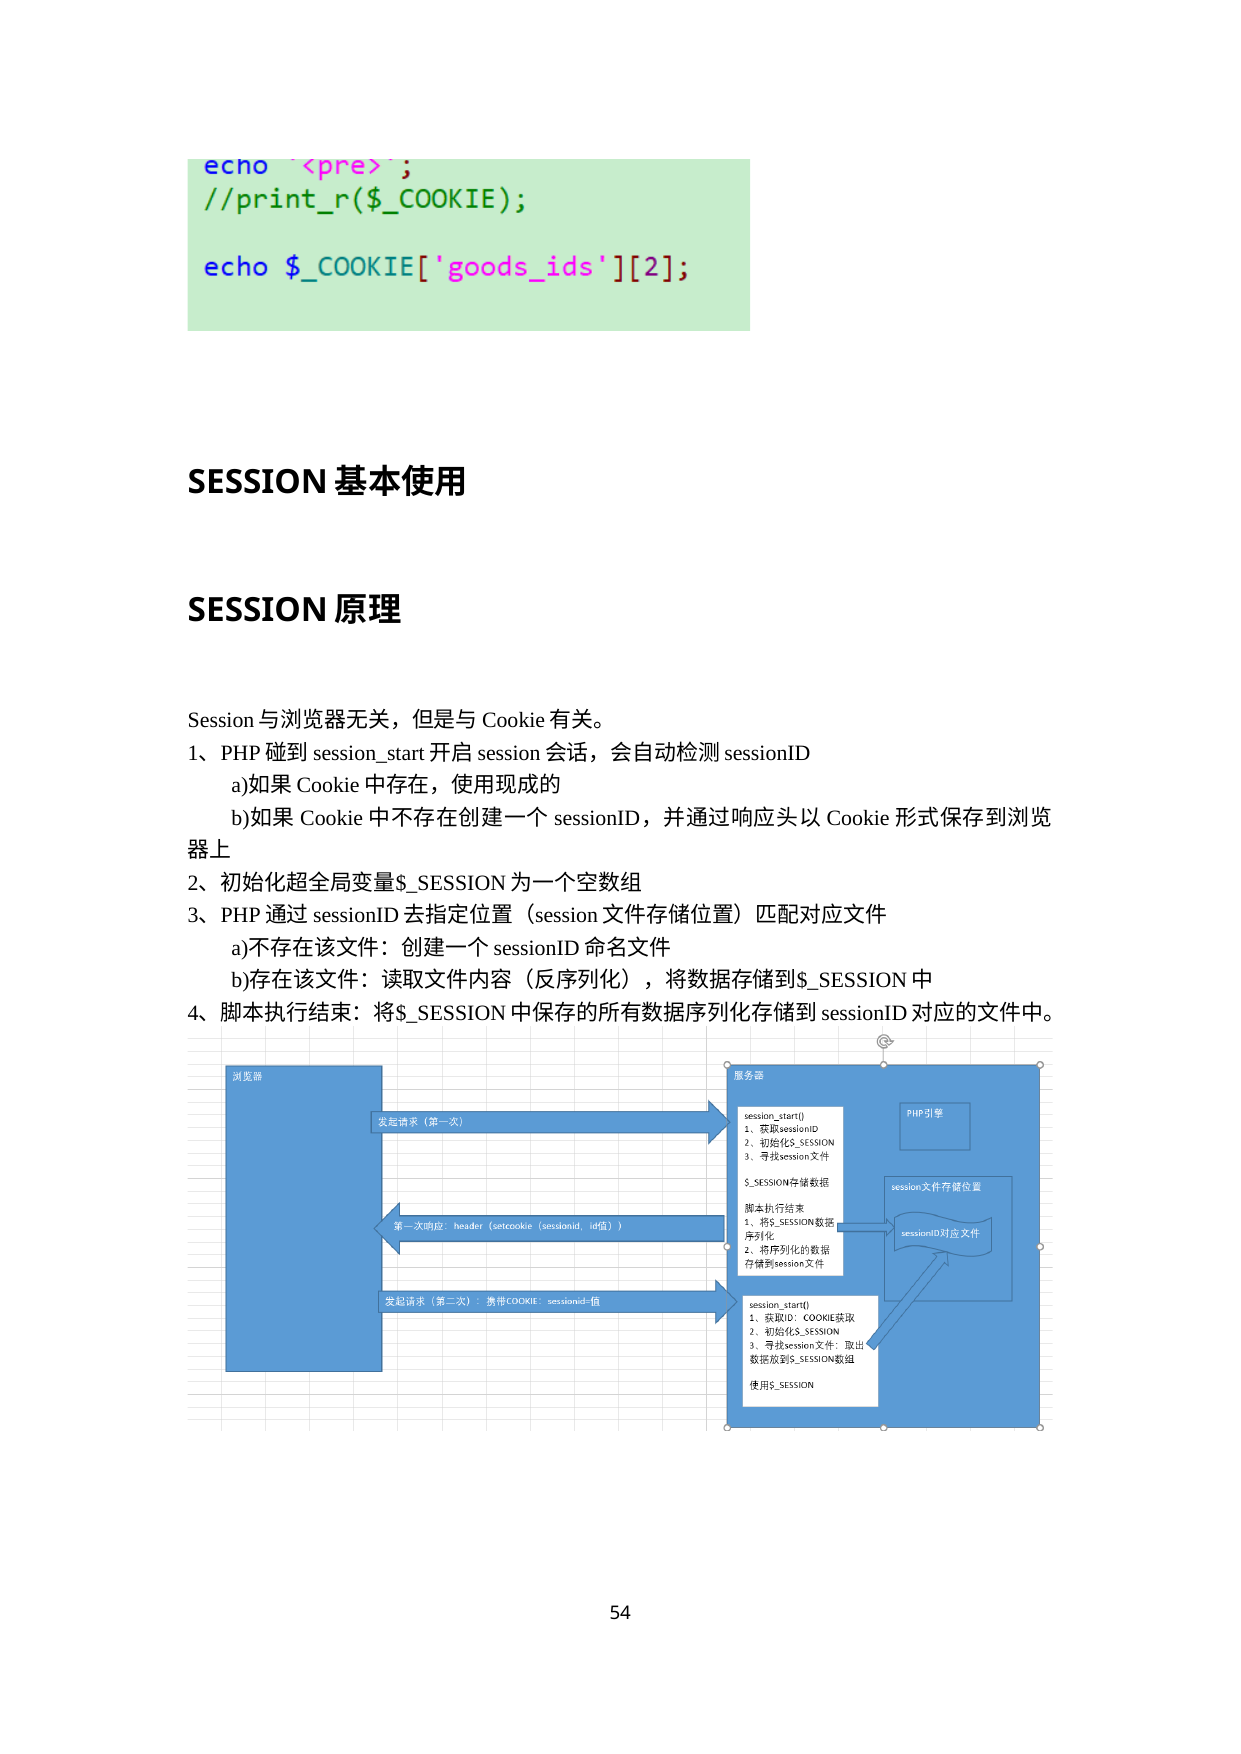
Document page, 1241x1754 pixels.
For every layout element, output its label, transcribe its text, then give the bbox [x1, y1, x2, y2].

text 4、脚本执行结束：将$_SESSION中保存的所有数据序列化存储到sessionID对应的文件中。 [187, 994, 1053, 1026]
text Session与浏览器无关，但是与Cookie有关。 [187, 702, 1053, 734]
text a)不存在该文件：创建一个sessionID命名文件 [187, 929, 1053, 962]
text a)如果Cookie中存在，使用现成的 [187, 767, 1053, 799]
text 3、PHP通过sessionID去指定位置（session文件存储位置）匹配对应文件 [187, 897, 1053, 929]
subtitle SESSION基本使用 [187, 447, 1053, 512]
picture [187, 159, 750, 331]
text 1、PHP碰到session_start开启session会话，会自动检测sessionID [187, 734, 1053, 767]
subtitle SESSION原理 [187, 574, 1053, 639]
picture [187, 1026, 1053, 1431]
text b)存在该文件：读取文件内容（反序列化），将数据存储到$_SESSION中 [187, 962, 1053, 994]
text b)如果Cookie中不存在创建一个sessionID，并通过响应头以Cookie形式保存到浏览器上 [187, 799, 1053, 864]
text 2、初始化超全局变量$_SESSION为一个空数组 [187, 864, 1053, 897]
